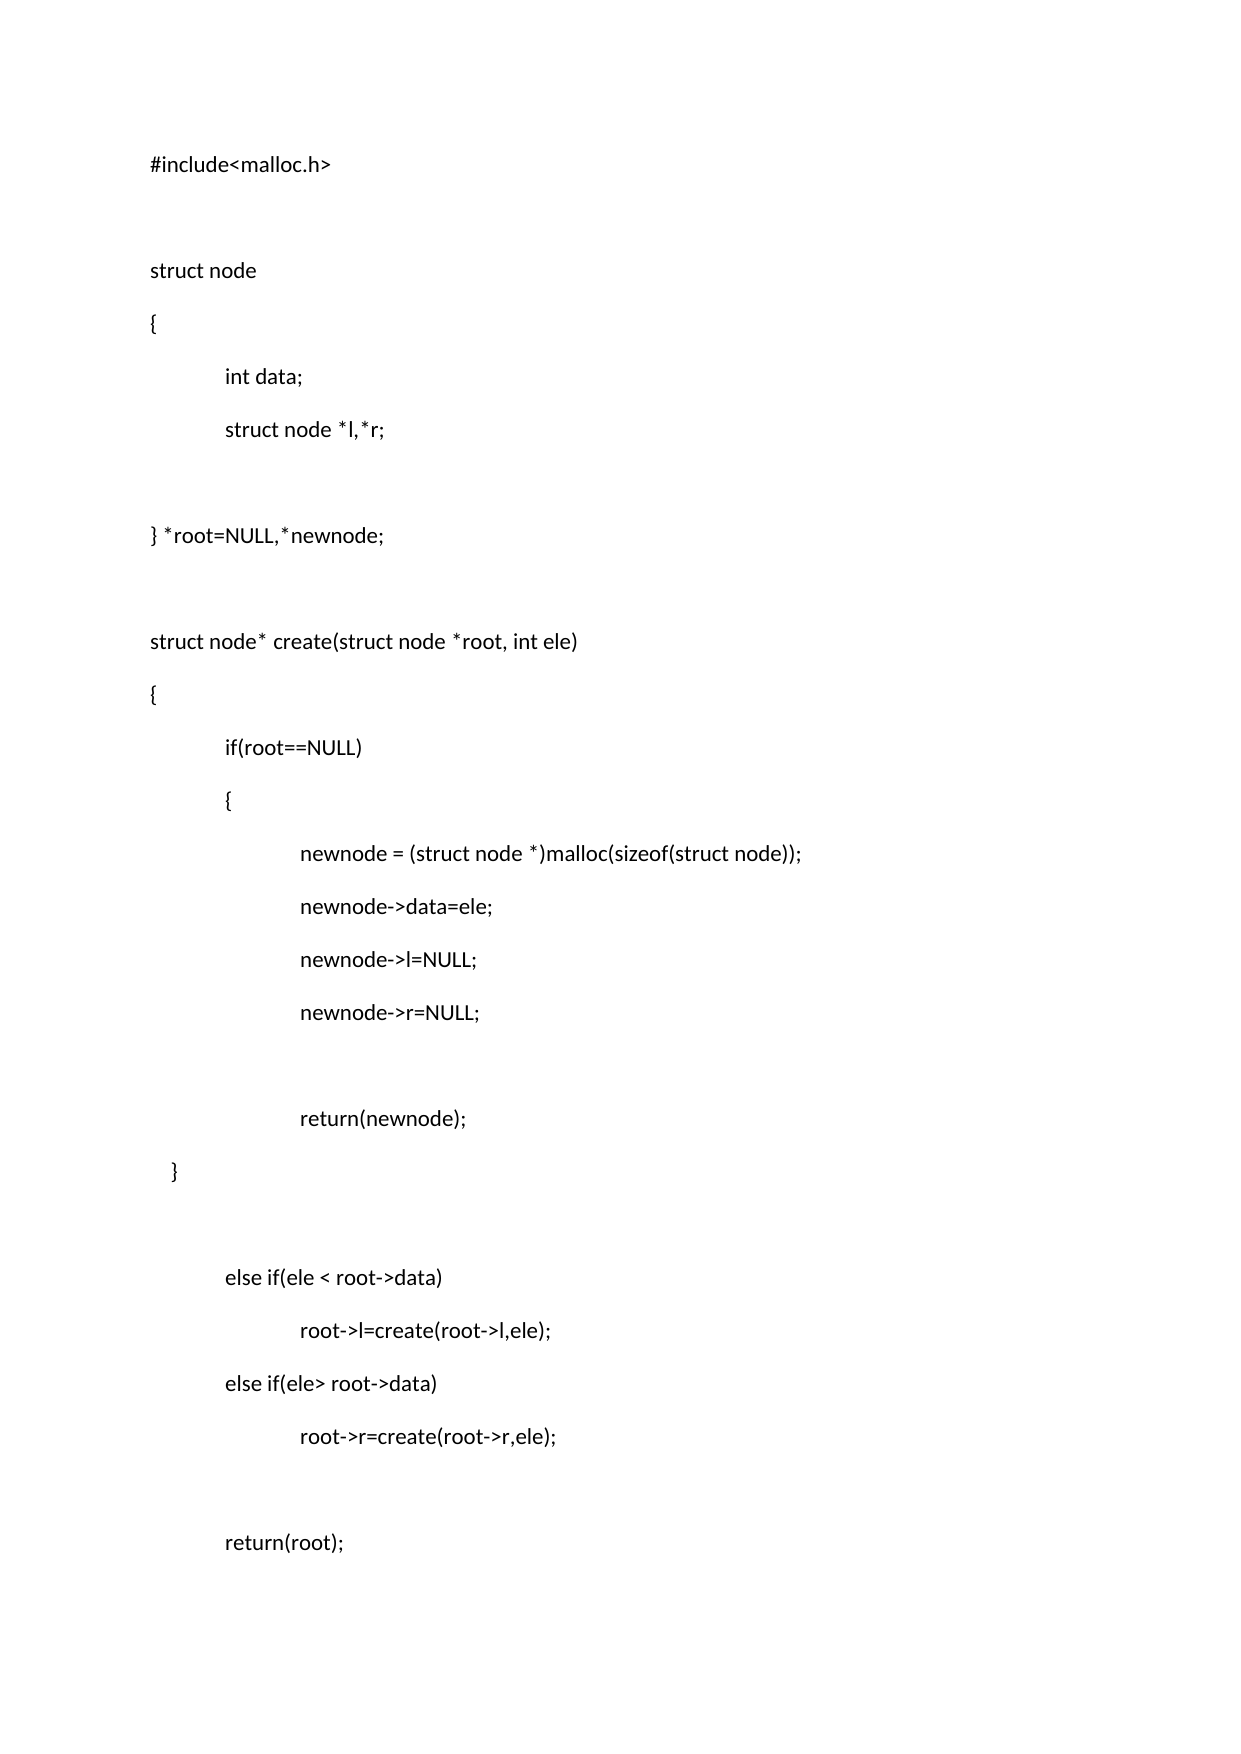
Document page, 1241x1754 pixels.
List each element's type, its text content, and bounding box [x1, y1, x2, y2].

text struct node *l,*r; [150, 415, 1090, 443]
text return(root); [150, 1528, 1090, 1557]
text int data; [150, 362, 1090, 390]
text newnode->r=NULL; [150, 998, 1090, 1026]
text root->r=create(root->r,ele); [150, 1422, 1090, 1451]
text { [150, 786, 1090, 814]
text if(root==NULL) [150, 733, 1090, 761]
text root->l=create(root->l,ele); [150, 1316, 1090, 1344]
text newnode->l=NULL; [150, 945, 1090, 973]
text } [150, 1157, 1090, 1185]
text struct node [150, 256, 1090, 284]
text } *root=NULL,*newnode; [150, 521, 1090, 549]
text { [150, 309, 1090, 337]
text #include<malloc.h> [150, 150, 1090, 178]
text newnode->data=ele; [150, 892, 1090, 920]
text else if(ele> root->data) [150, 1369, 1090, 1397]
text { [150, 680, 1090, 708]
text newnode = (struct node *)malloc(sizeof(struct node)); [150, 839, 1090, 867]
text return(newnode); [150, 1104, 1090, 1132]
text struct node* create(struct node *root, int ele) [150, 627, 1090, 655]
text else if(ele < root->data) [150, 1263, 1090, 1291]
